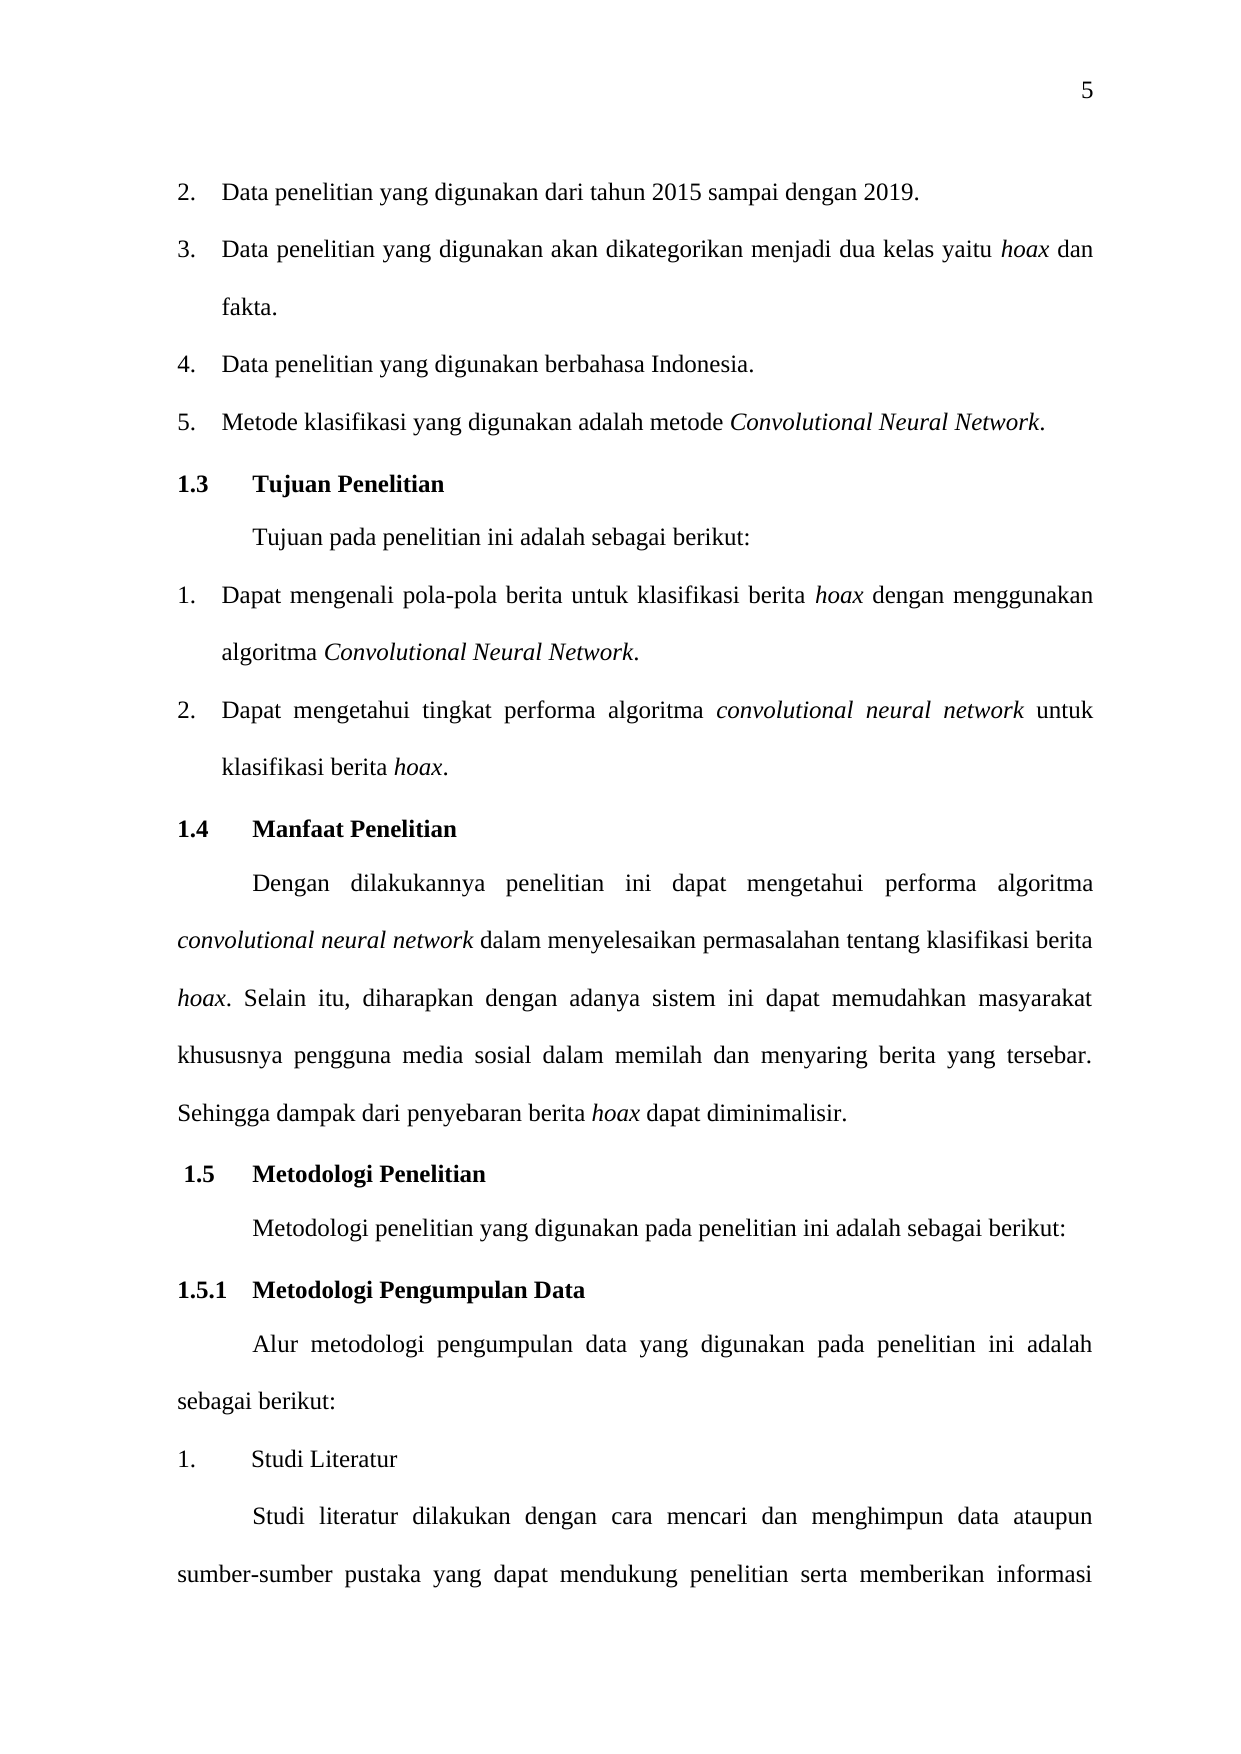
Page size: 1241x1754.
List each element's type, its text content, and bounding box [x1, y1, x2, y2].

list Studi Literatur [177, 1444, 1093, 1472]
subtitle 1.5 Metodologi Penelitian [177, 1159, 1093, 1188]
text Tujuan pada penelitian ini adalah sebagai berikut: [177, 522, 1093, 551]
list Alur metodologi pengumpulan data yang digunakan pada penelitian ini adalah sebagai berikut: [177, 1329, 1093, 1415]
list Dapat mengenali pola-pola berita untuk klasifikasi berita hoax dengan menggunakan algoritma Convolutional Neural Network. [177, 580, 1093, 666]
list Data penelitian yang digunakan berbahasa Indonesia. [177, 349, 1093, 378]
list Metodologi penelitian yang digunakan pada penelitian ini adalah sebagai berikut: [214, 1213, 1093, 1242]
list Data penelitian yang digunakan akan dikategorikan menjadi dua kelas yaitu hoax dan fakta. [177, 234, 1093, 321]
subtitle 1.3 Tujuan Penelitian [177, 469, 1093, 497]
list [177, 1501, 1093, 1587]
list Metode klasifikasi yang digunakan adalah metode Convolutional Neural Network. [177, 407, 1093, 436]
list Dapat mengetahui tingkat performa algoritma convolutional neural network untuk klasifikasi berita hoax. [177, 695, 1093, 781]
subtitle 1.4 Manfaat Penelitian [177, 814, 1093, 843]
subtitle 1.5.1 Metodologi Pengumpulan Data [177, 1275, 1093, 1304]
text Dengan dilakukannya penelitian ini dapat mengetahui performa algoritma convolutional neural network dalam menyelesaikan permasalahan tentang klasifikasi berita hoax. Selain itu, diharapkan dengan adanya sistem ini dapat memudahkan masyarakat khususnya pengguna media sosial dalam memilah dan menyaring berita yang tersebar. Sehingga dampak dari penyebaran berita hoax dapat diminimalisir. [177, 868, 1093, 1127]
list Data penelitian yang digunakan dari tahun 2015 sampai dengan 2019. [177, 177, 1093, 206]
